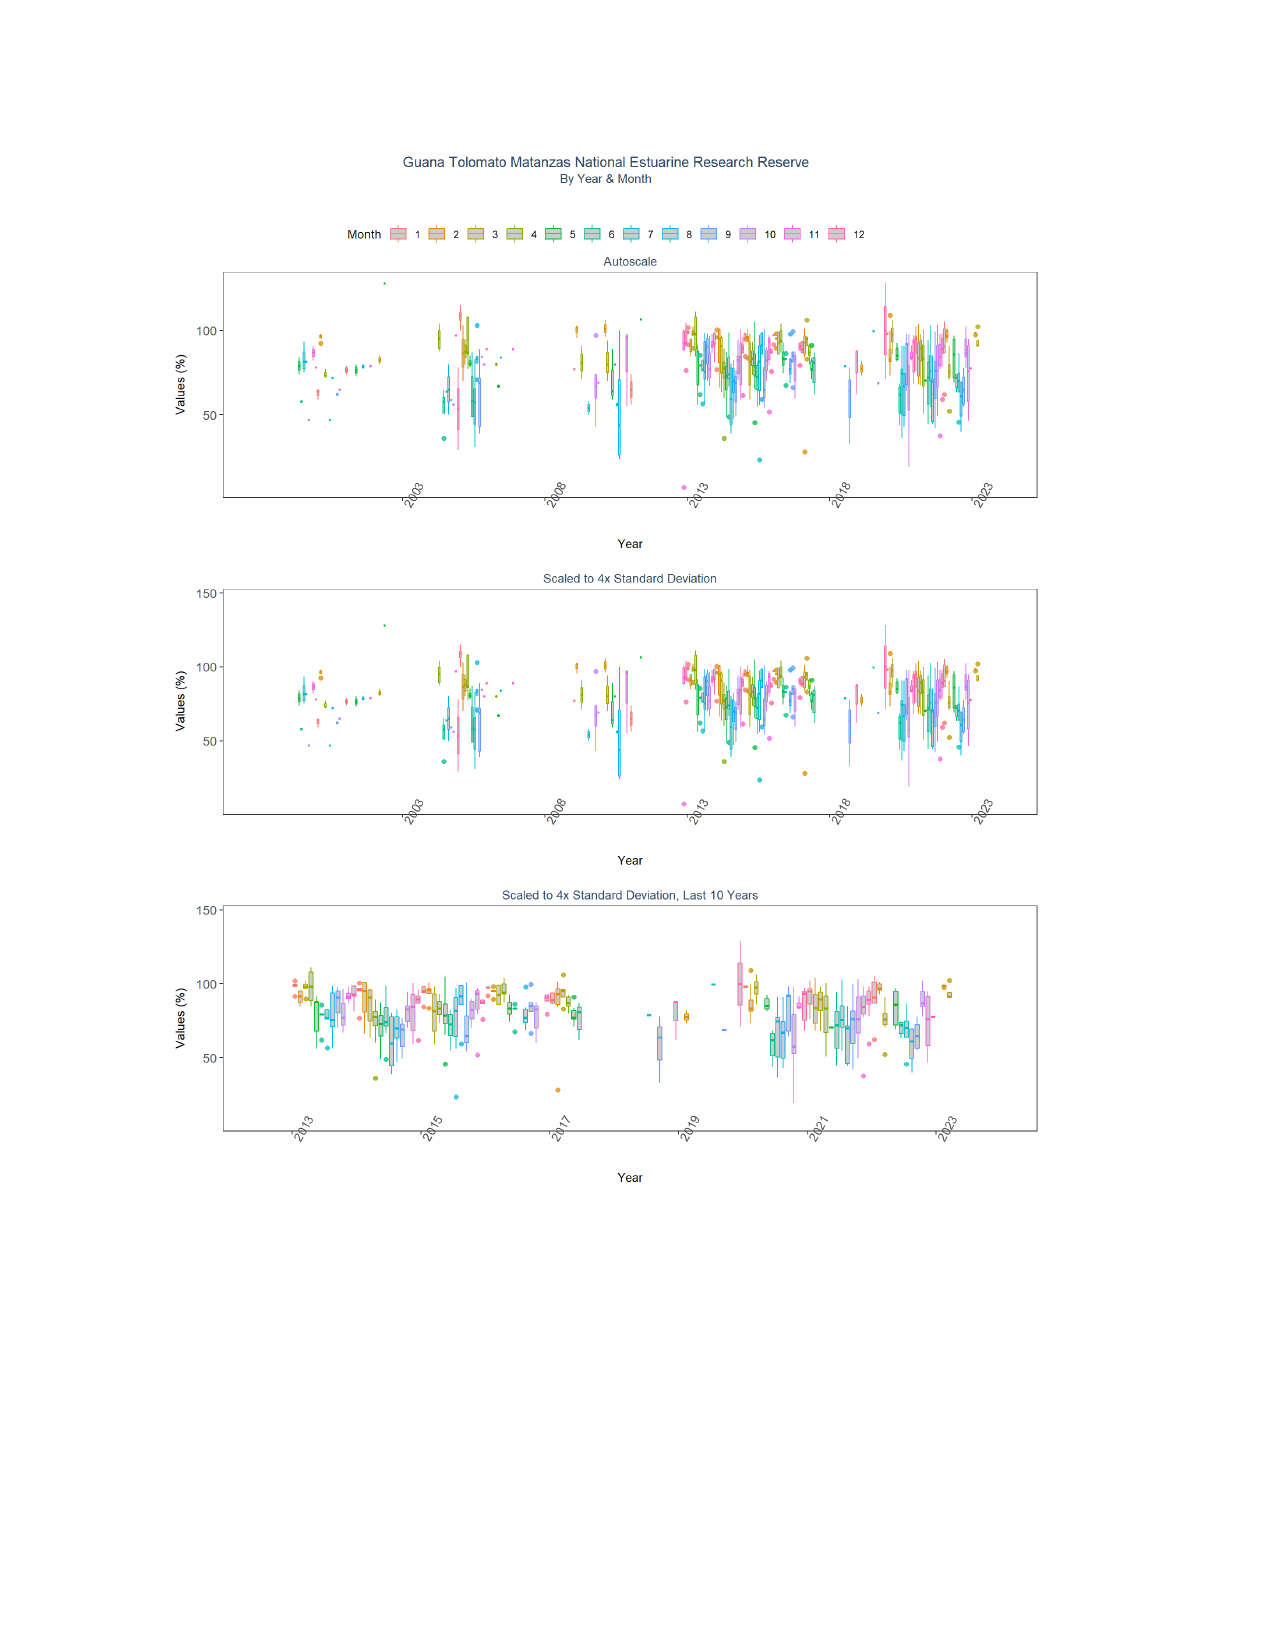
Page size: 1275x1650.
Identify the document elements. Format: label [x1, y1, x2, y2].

picture [168, 150, 1044, 1200]
